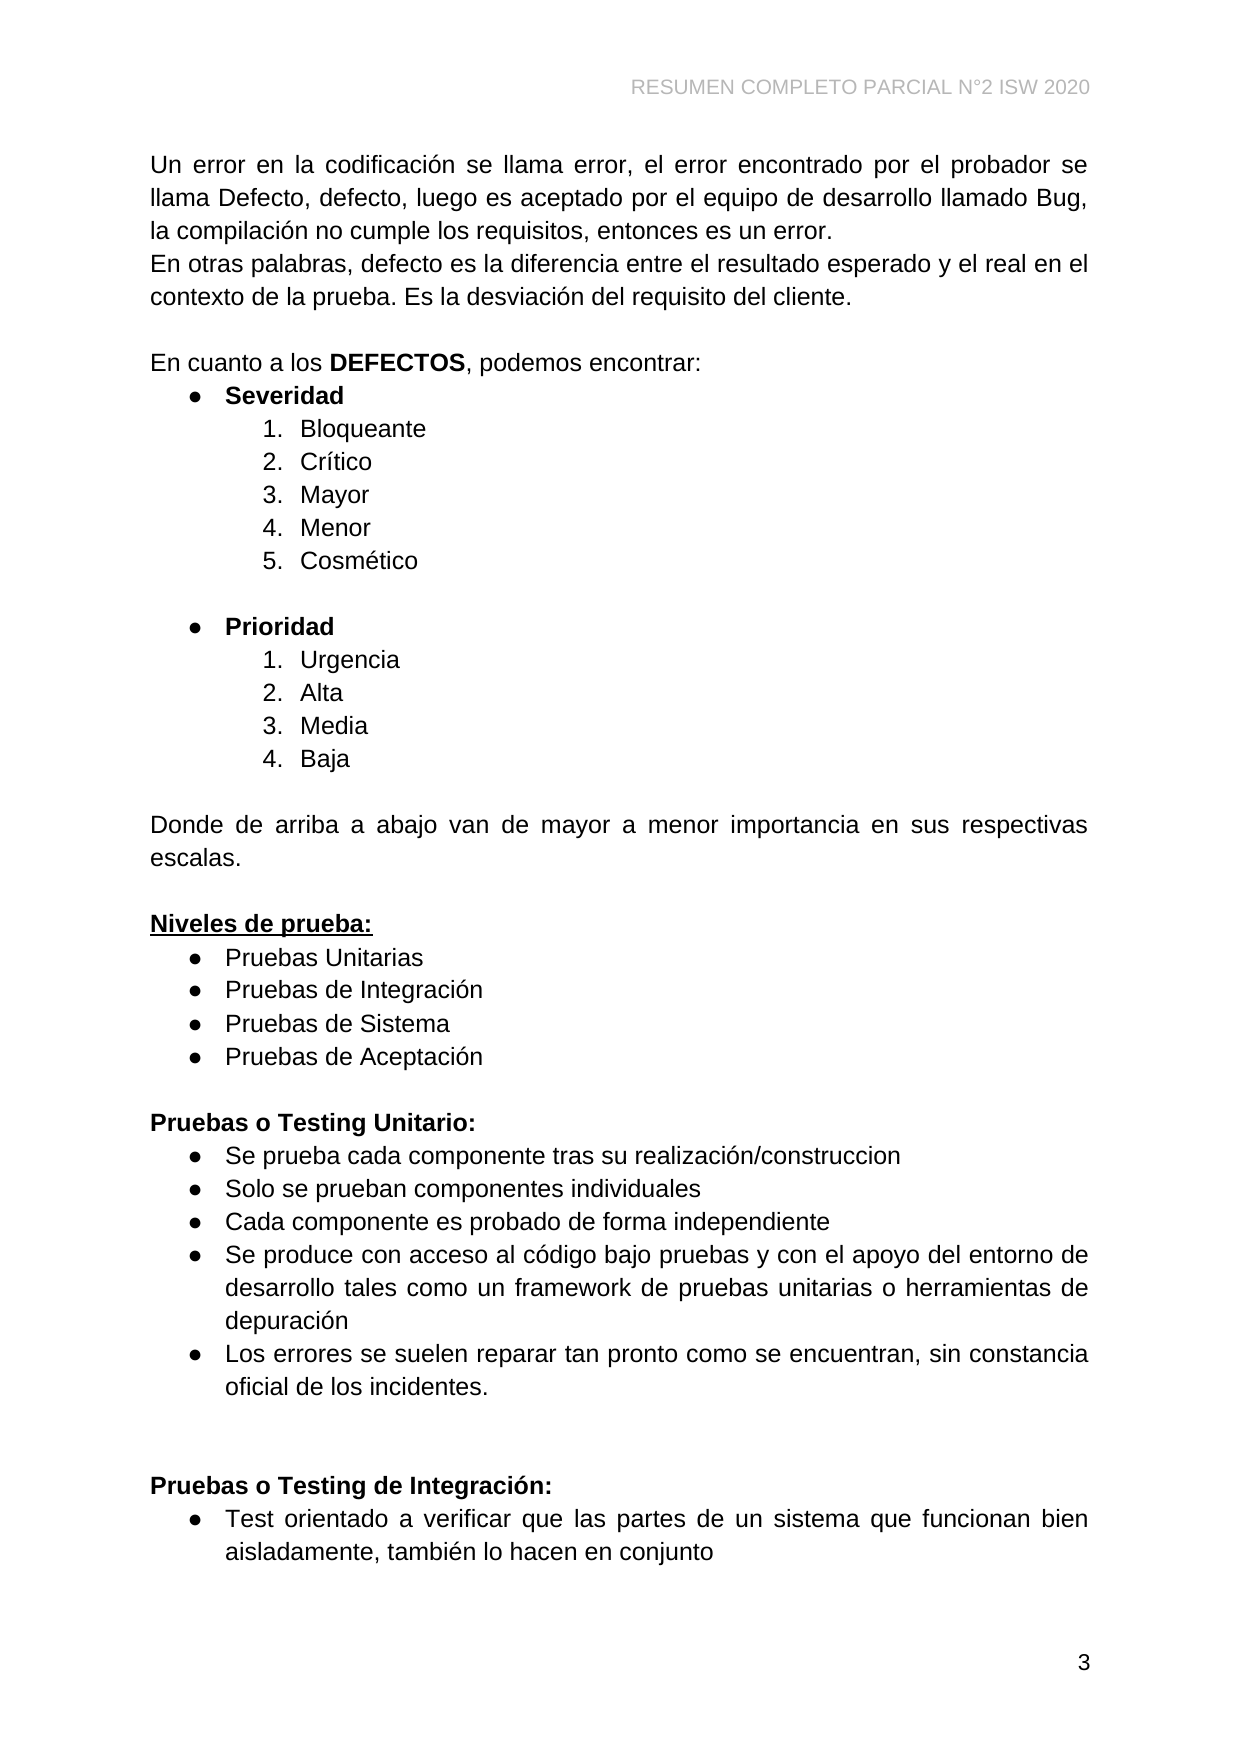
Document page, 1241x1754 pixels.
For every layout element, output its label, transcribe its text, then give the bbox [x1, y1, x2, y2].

list Severidad [187, 381, 1090, 410]
list Alta [262, 678, 1090, 707]
list Menor [262, 513, 1090, 542]
list Prioridad [187, 612, 1090, 641]
list Pruebas de Integración [187, 976, 1090, 1004]
text En cuanto a los DEFECTOS, podemos encontrar: [150, 348, 1090, 377]
list Solo se prueban componentes individuales [187, 1174, 1090, 1202]
text Pruebas o Testing Unitario: [150, 1108, 1090, 1136]
list Pruebas de Aceptación [187, 1042, 1090, 1070]
list Baja [262, 744, 1090, 773]
list Crítico [262, 447, 1090, 476]
list Cada componente es probado de forma independiente [187, 1207, 1090, 1235]
list Media [262, 711, 1090, 740]
list Los errores se suelen reparar tan pronto como se encuentran, sin constancia oficial de los incidentes. [187, 1339, 1090, 1401]
text En otras palabras, defecto es la diferencia entre el resultado esperado y el real en el contexto de la prueba. Es la desviación del requisito del cliente. [150, 249, 1090, 311]
text Un error en la codificación se llama error, el error encontrado por el probador se llama Defecto, defecto, luego es aceptado por el equipo de desarrollo llamado Bug, la compilación no cumple los requisitos, entonces es un error. [150, 150, 1090, 245]
list Test orientado a verificar que las partes de un sistema que funcionan bien aisladamente, también lo hacen en conjunto [187, 1504, 1090, 1566]
list Cosmético [262, 546, 1090, 575]
text Niveles de prueba: [150, 909, 1090, 938]
list Bloqueante [262, 414, 1090, 443]
text Donde de arriba a abajo van de mayor a menor importancia en sus respectivas escalas. [150, 810, 1090, 872]
list Se produce con acceso al código bajo pruebas y con el apoyo del entorno de desarrollo tales como un framework de pruebas unitarias o herramientas de depuración [187, 1240, 1090, 1334]
list Se prueba cada componente tras su realización/construccion [187, 1141, 1090, 1169]
list Urgencia [262, 645, 1090, 674]
text Pruebas o Testing de Integración: [150, 1471, 1090, 1499]
list Pruebas Unitarias [187, 942, 1090, 971]
list Pruebas de Sistema [187, 1008, 1090, 1037]
list Mayor [262, 480, 1090, 509]
